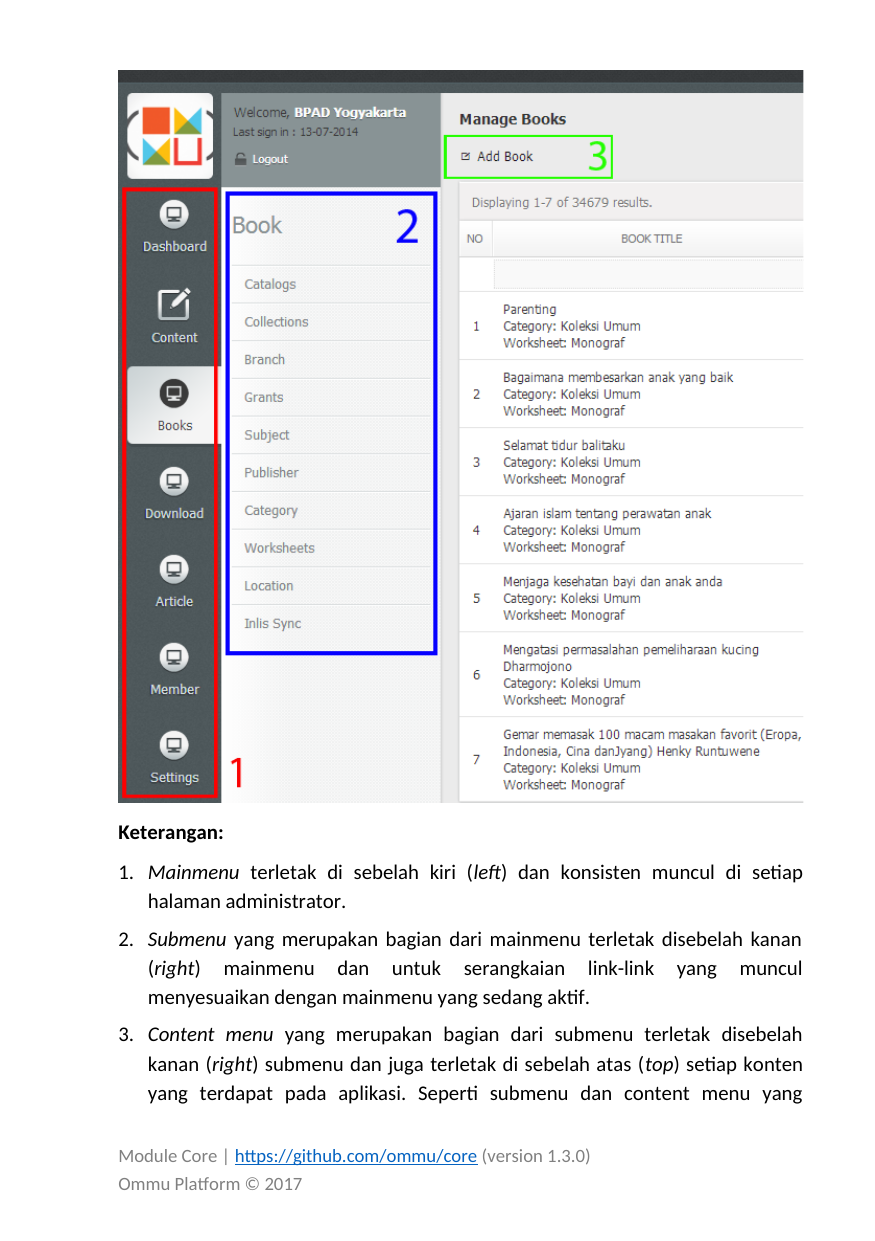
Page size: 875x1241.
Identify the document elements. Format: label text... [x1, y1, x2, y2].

list Mainmenu terletak di sebelah kiri (left) dan konsisten muncul di setiap halaman administrator. [118, 859, 803, 914]
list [118, 1022, 803, 1105]
list Submenu yang merupakan bagian dari mainmenu terletak disebelah kanan (right) mainmenu dan untuk serangkaian link-link yang muncul menyesuaikan dengan mainmenu yang sedang aktif. [118, 926, 803, 1009]
text Keterangan: [118, 819, 803, 844]
picture [118, 70, 804, 803]
